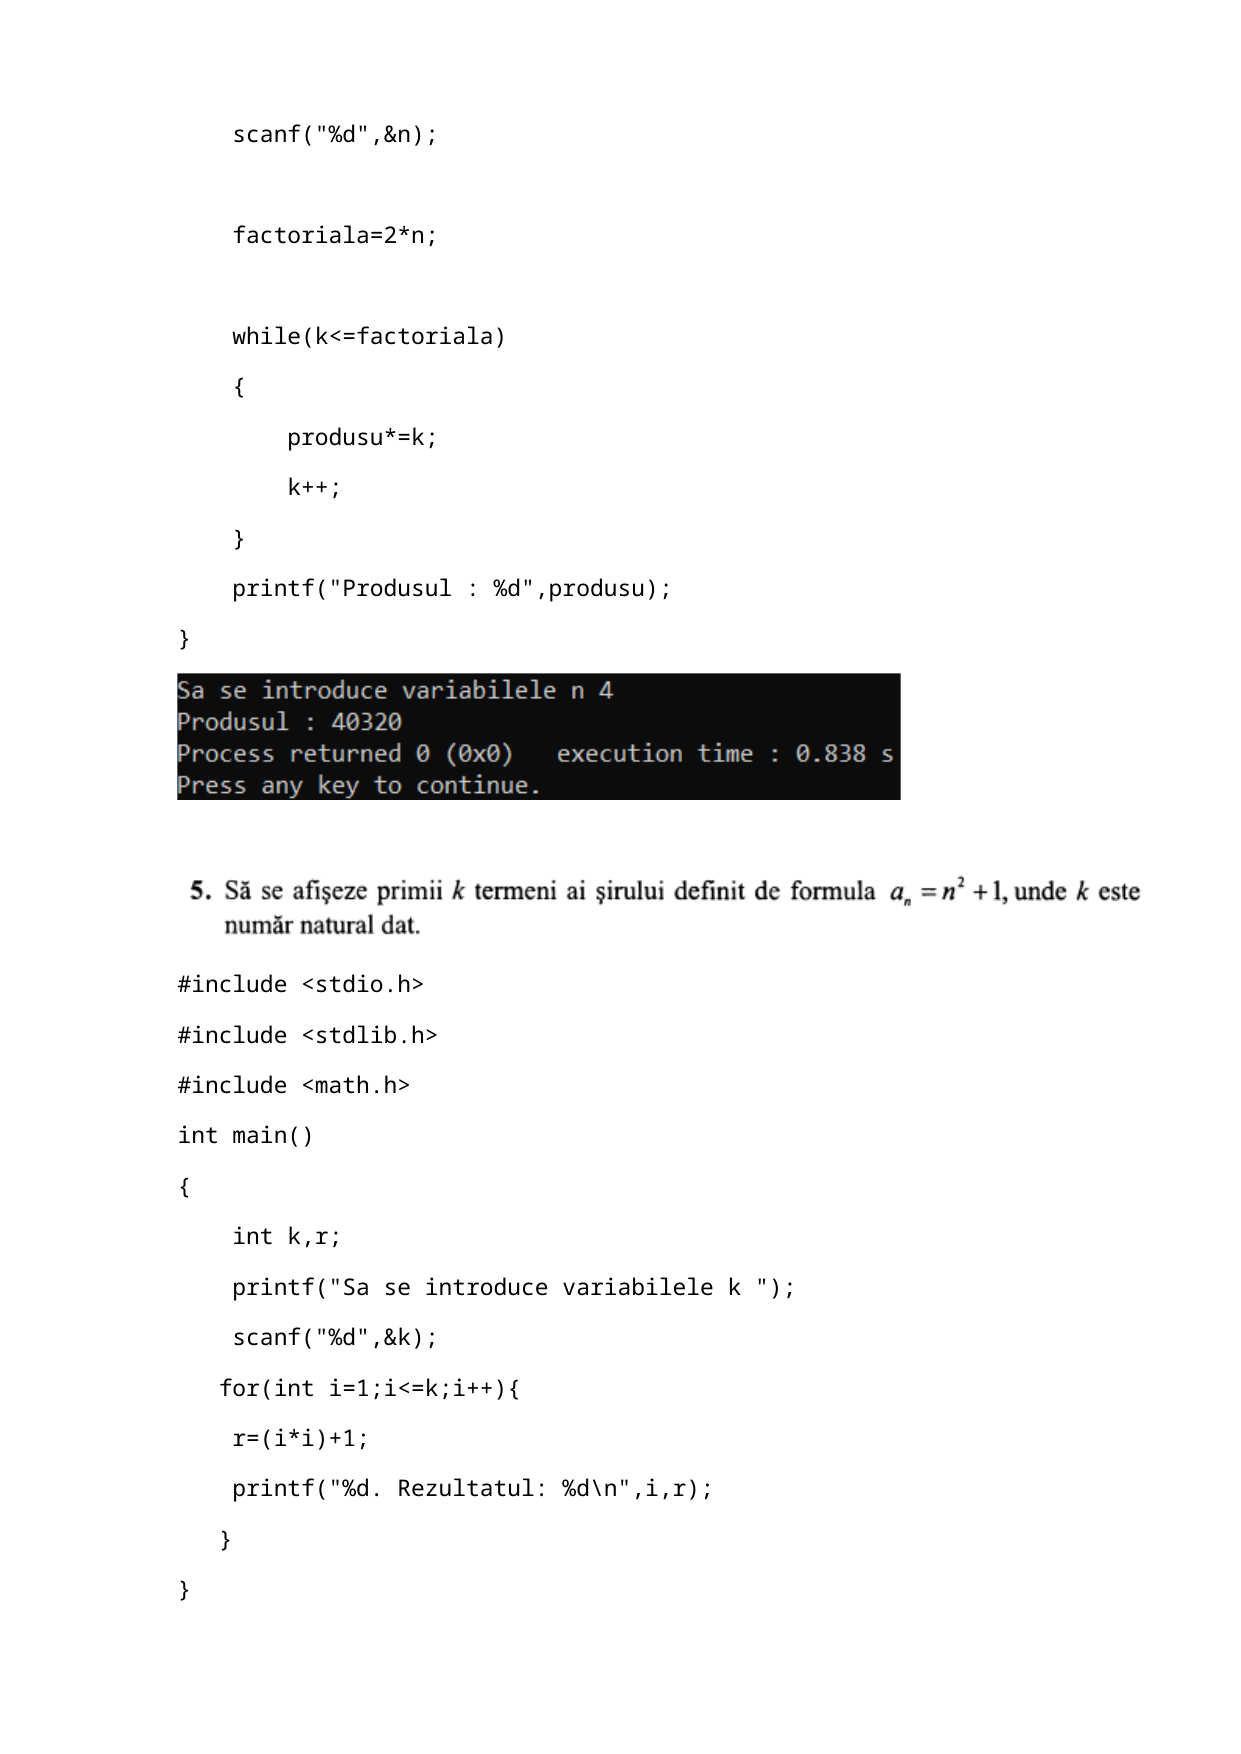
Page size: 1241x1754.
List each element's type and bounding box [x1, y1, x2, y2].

picture [177, 672, 901, 800]
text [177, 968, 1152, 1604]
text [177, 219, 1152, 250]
picture [177, 868, 1152, 950]
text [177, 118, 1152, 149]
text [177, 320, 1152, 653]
